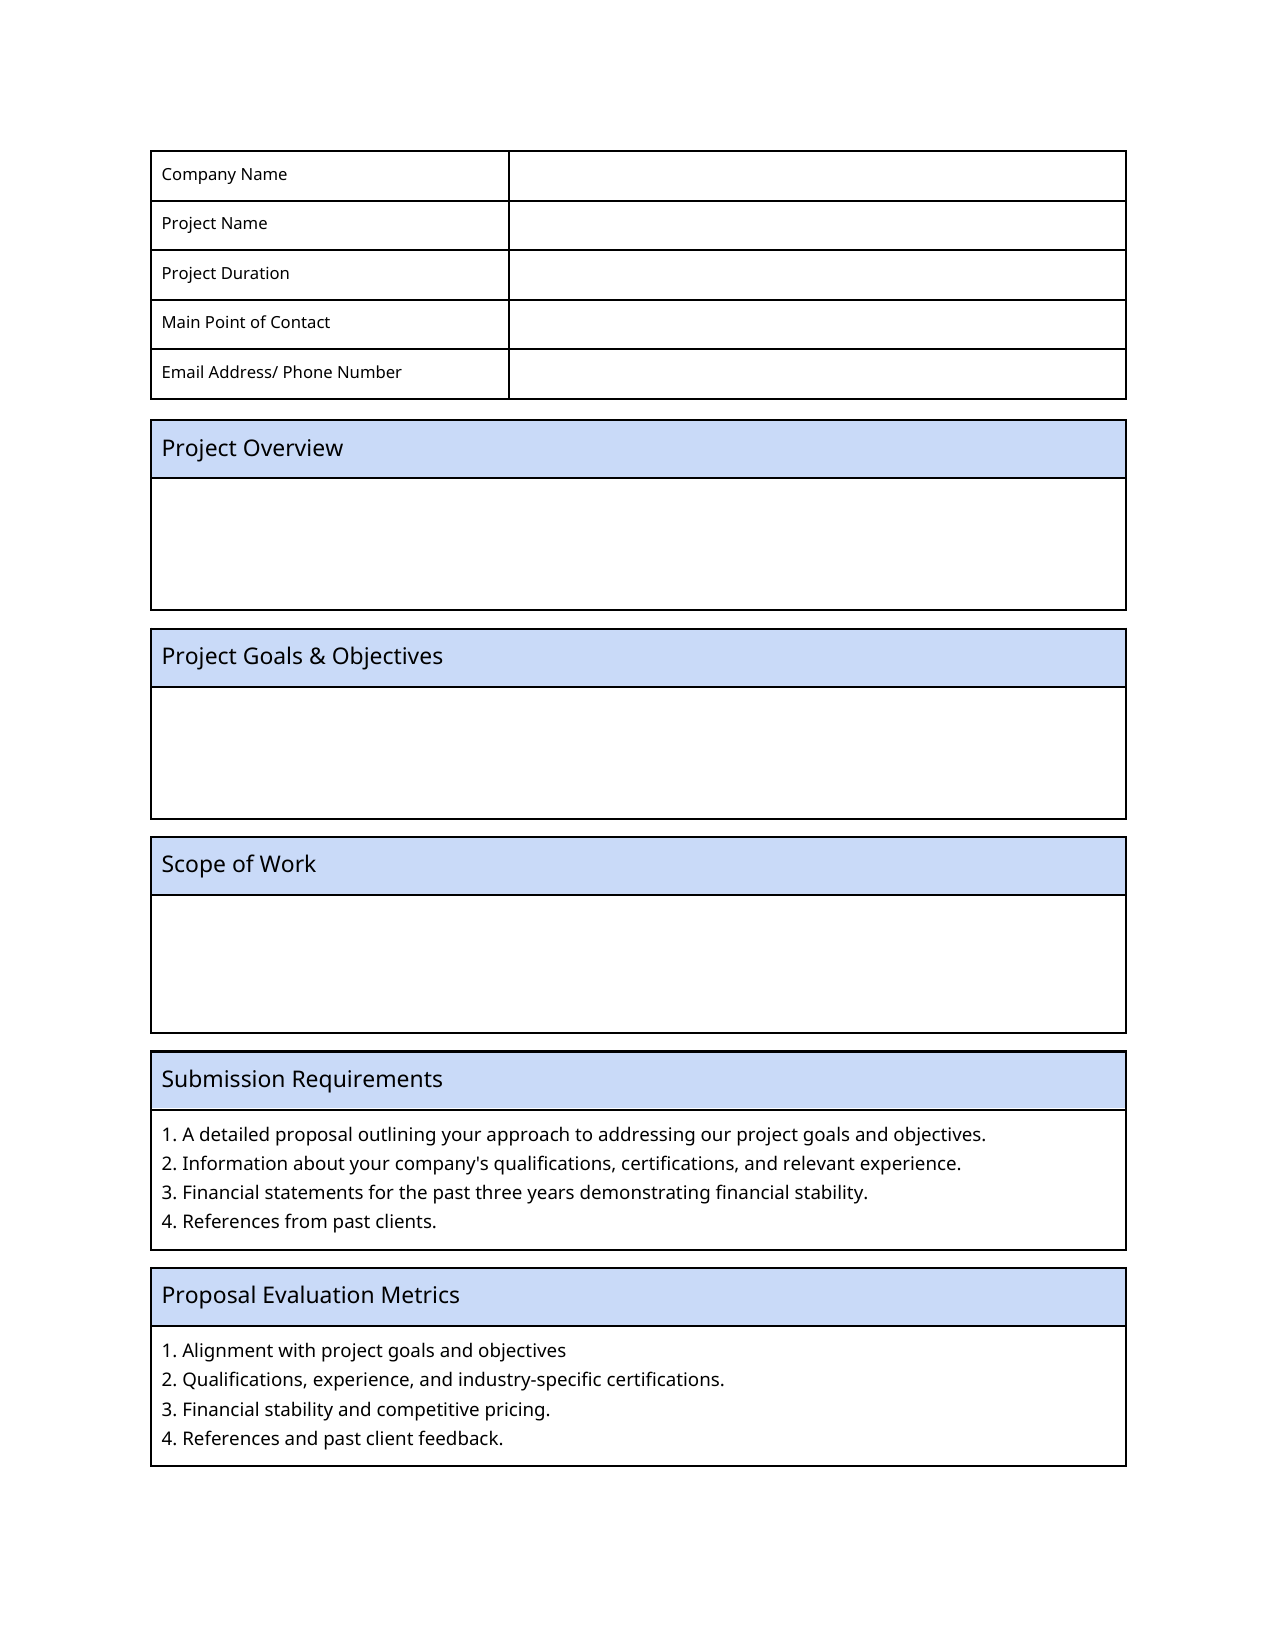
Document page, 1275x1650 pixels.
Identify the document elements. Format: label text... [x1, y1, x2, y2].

table_cell [152, 896, 1125, 1032]
table_header Scope of Work [152, 838, 1125, 894]
table_cell 1. A detailed proposal outlining your approach to addressing our project goals and objectives. 2. Information about your company's qualifications, certifications, and relevant experience. 3. Financial statements for the past three years demonstrating financial stability. 4. References from past clients. [152, 1111, 1125, 1248]
table_cell [510, 251, 1125, 298]
table_header Proposal Evaluation Metrics [152, 1269, 1125, 1325]
table_cell [152, 479, 1125, 609]
table_cell Project Duration [152, 251, 508, 298]
table_header Submission Requirements [152, 1053, 1125, 1108]
table_cell 1. Alignment with project goals and objectives 2. Qualifications, experience, and industry-specific certifications. 3. Financial stability and competitive pricing. 4. References and past client feedback. [152, 1327, 1125, 1465]
table_cell [510, 301, 1125, 348]
table_cell [510, 152, 1125, 199]
table_cell [152, 688, 1125, 818]
table_cell Main Point of Contact [152, 301, 508, 348]
table_cell [510, 202, 1125, 249]
table_cell Project Name [152, 202, 508, 249]
table_header Project Goals & Objectives [152, 630, 1125, 686]
table_cell [510, 350, 1125, 397]
table_header Project Overview [152, 421, 1125, 477]
table_cell Company Name [152, 152, 508, 199]
table_cell Email Address/ Phone Number [152, 350, 508, 397]
